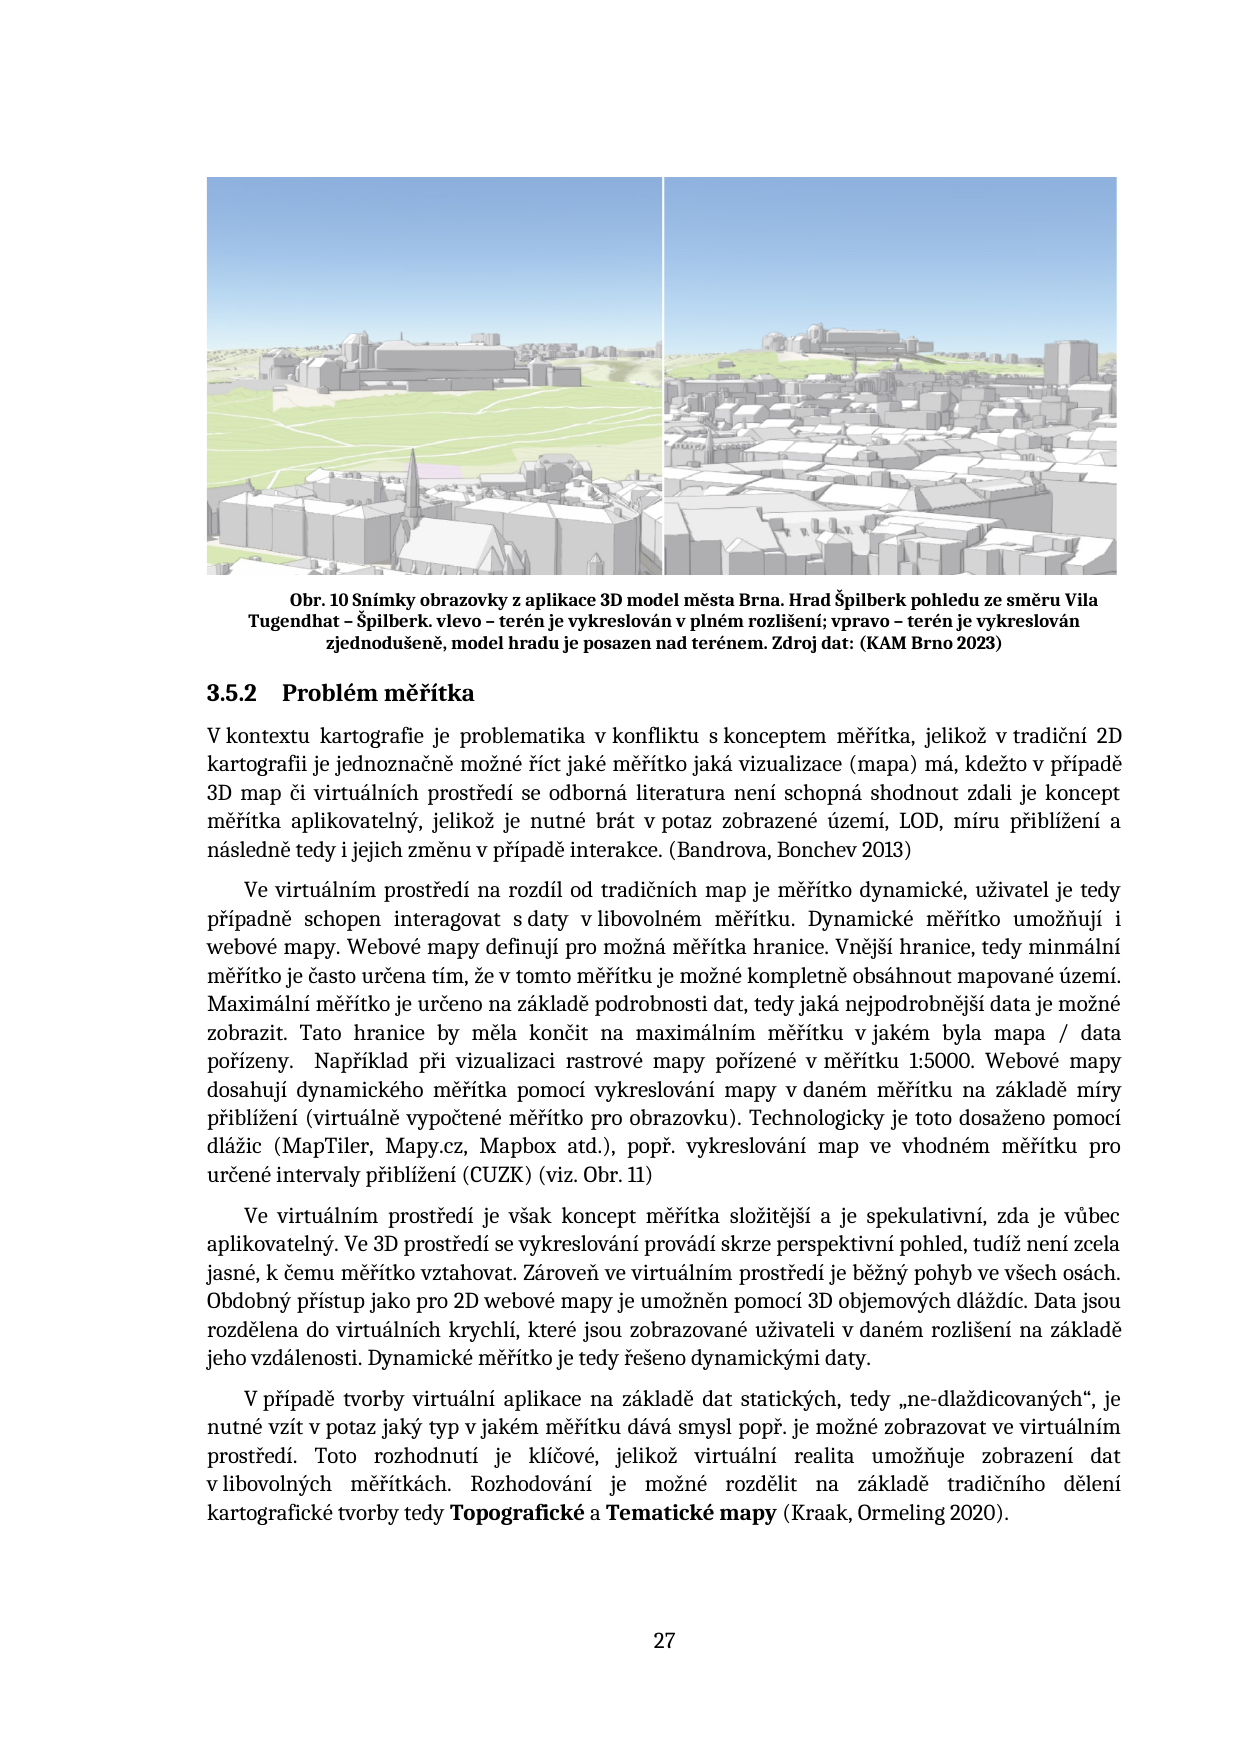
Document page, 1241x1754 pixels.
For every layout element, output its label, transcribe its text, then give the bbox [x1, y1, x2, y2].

text V případě tvorby virtuální aplikace na základě dat statických, tedy „ne-dlaždicovaných“, je nutné vzít v potaz jaký typ v jakém měřítku dává smysl popř. je možné zobrazovat ve virtuálním prostředí. Toto rozhodnutí je klíčové, jelikož virtuální realita umožňuje zobrazení dat v libovolných měřítkách. Rozhodování je možné rozdělit na základě tradičního dělení kartografické tvorby tedy Topografické a Tematické mapy (Kraak, Ormeling 2020). [207, 1386, 1122, 1526]
subtitle Problém měřítka [207, 679, 1122, 708]
text Ve virtuálním prostředí je však koncept měřítka složitější a je spekulativní, zda je vůbec aplikovatelný. Ve 3D prostředí se vykreslování provádí skrze perspektivní pohled, tudíž není zcela jasné, k čemu měřítko vztahovat. Zároveň ve virtuálním prostředí je běžný pohyb ve všech osách. Obdobný přístup jako pro 2D webové mapy je umožněn pomocí 3D objemových dláždíc. Data jsou rozdělena do virtuálních krychlí, které jsou zobrazované uživateli v daném rozlišení na základě jeho vzdálenosti. Dynamické měřítko je tedy řešeno dynamickými daty. [207, 1203, 1122, 1371]
text V kontextu kartografie je problematika v konfliktu s konceptem měřítka, jelikož v tradiční 2D kartografii je jednoznačně možné říct jaké měřítko jaká vizualizace (mapa) má, kdežto v případě 3D map či virtuálních prostředí se odborná literatura není schopná shodnout zdali je koncept měřítka aplikovatelný, jelikož je nutné brát v potaz zobrazené území, LOD, míru přiblížení a následně tedy i jejich změnu v případě interakce. (Bandrova, Bonchev 2013) [207, 723, 1122, 863]
picture [206, 177, 1117, 575]
